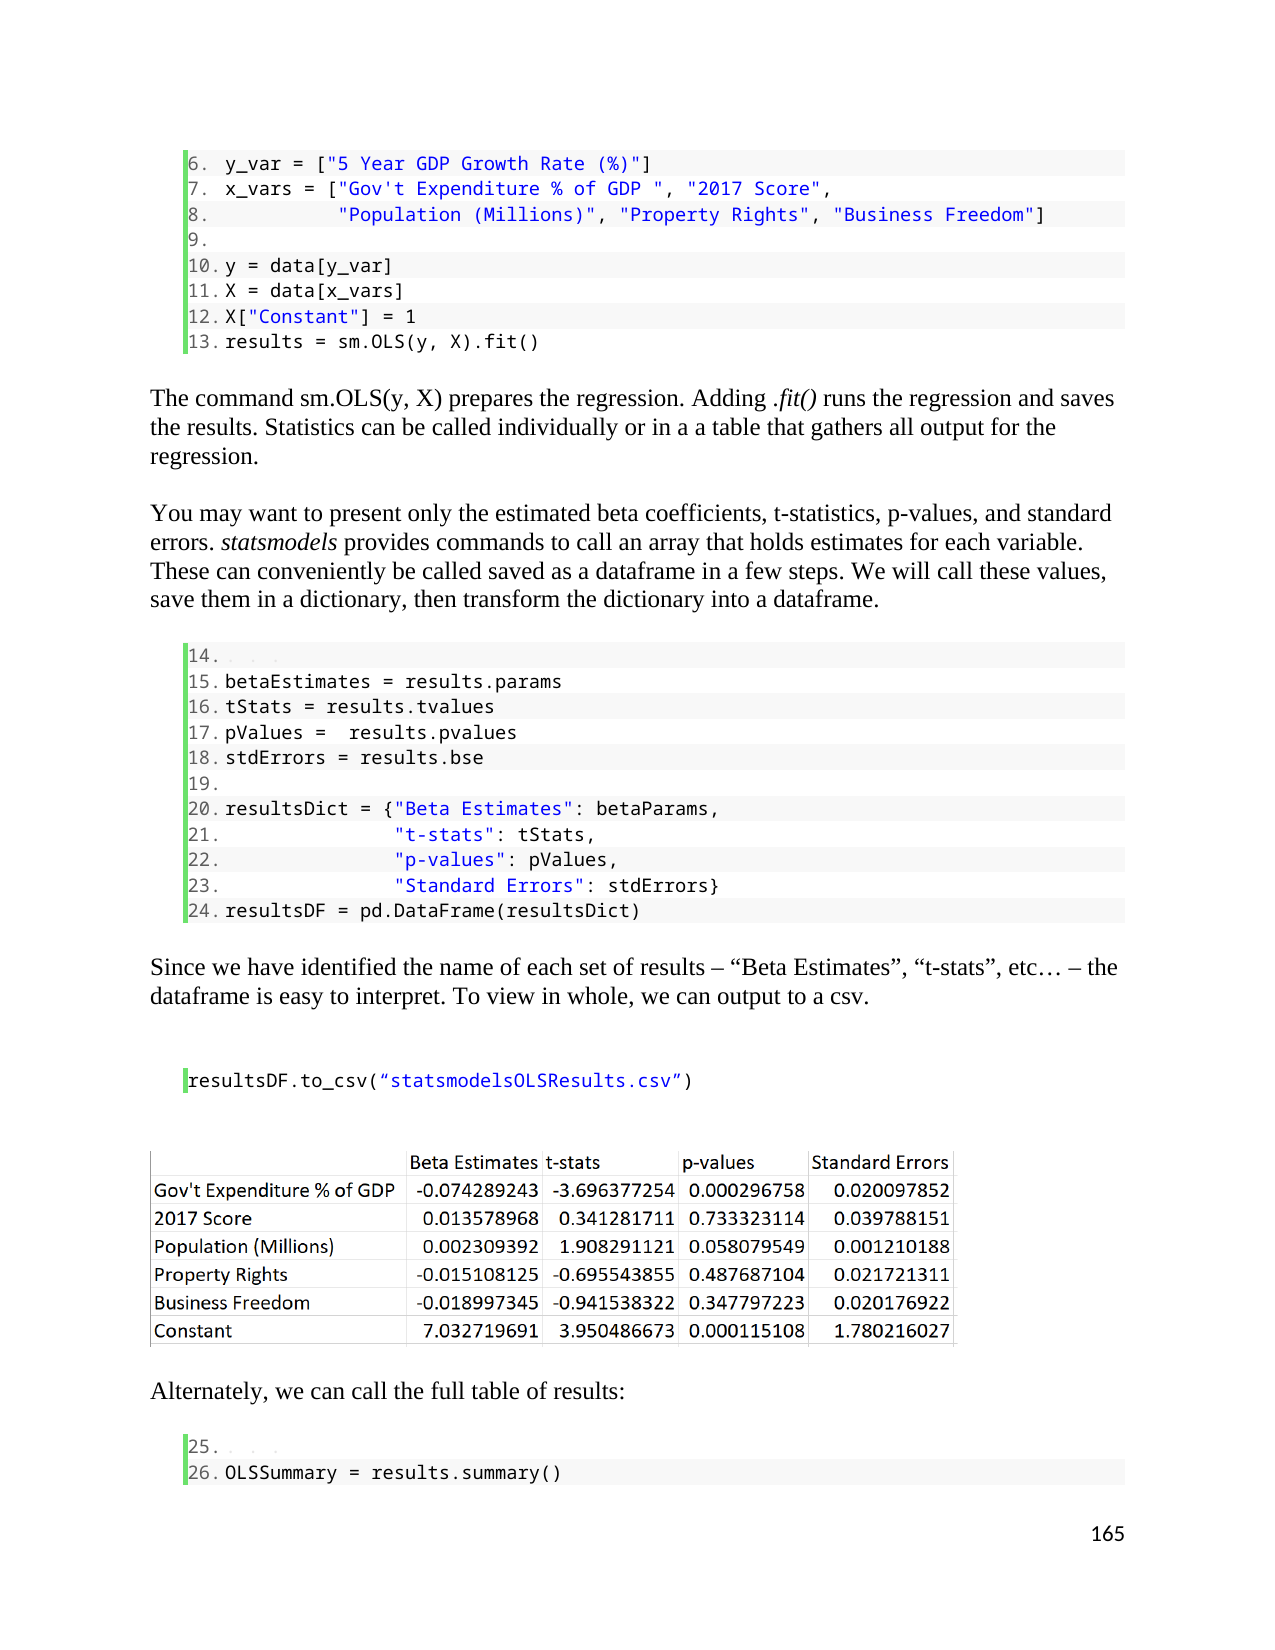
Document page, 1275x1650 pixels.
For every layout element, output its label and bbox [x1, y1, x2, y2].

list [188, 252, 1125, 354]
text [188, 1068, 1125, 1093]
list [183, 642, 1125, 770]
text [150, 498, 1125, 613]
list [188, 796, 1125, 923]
picture [150, 1151, 958, 1347]
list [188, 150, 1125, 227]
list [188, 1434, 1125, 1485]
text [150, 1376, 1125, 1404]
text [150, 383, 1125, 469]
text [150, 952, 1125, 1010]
